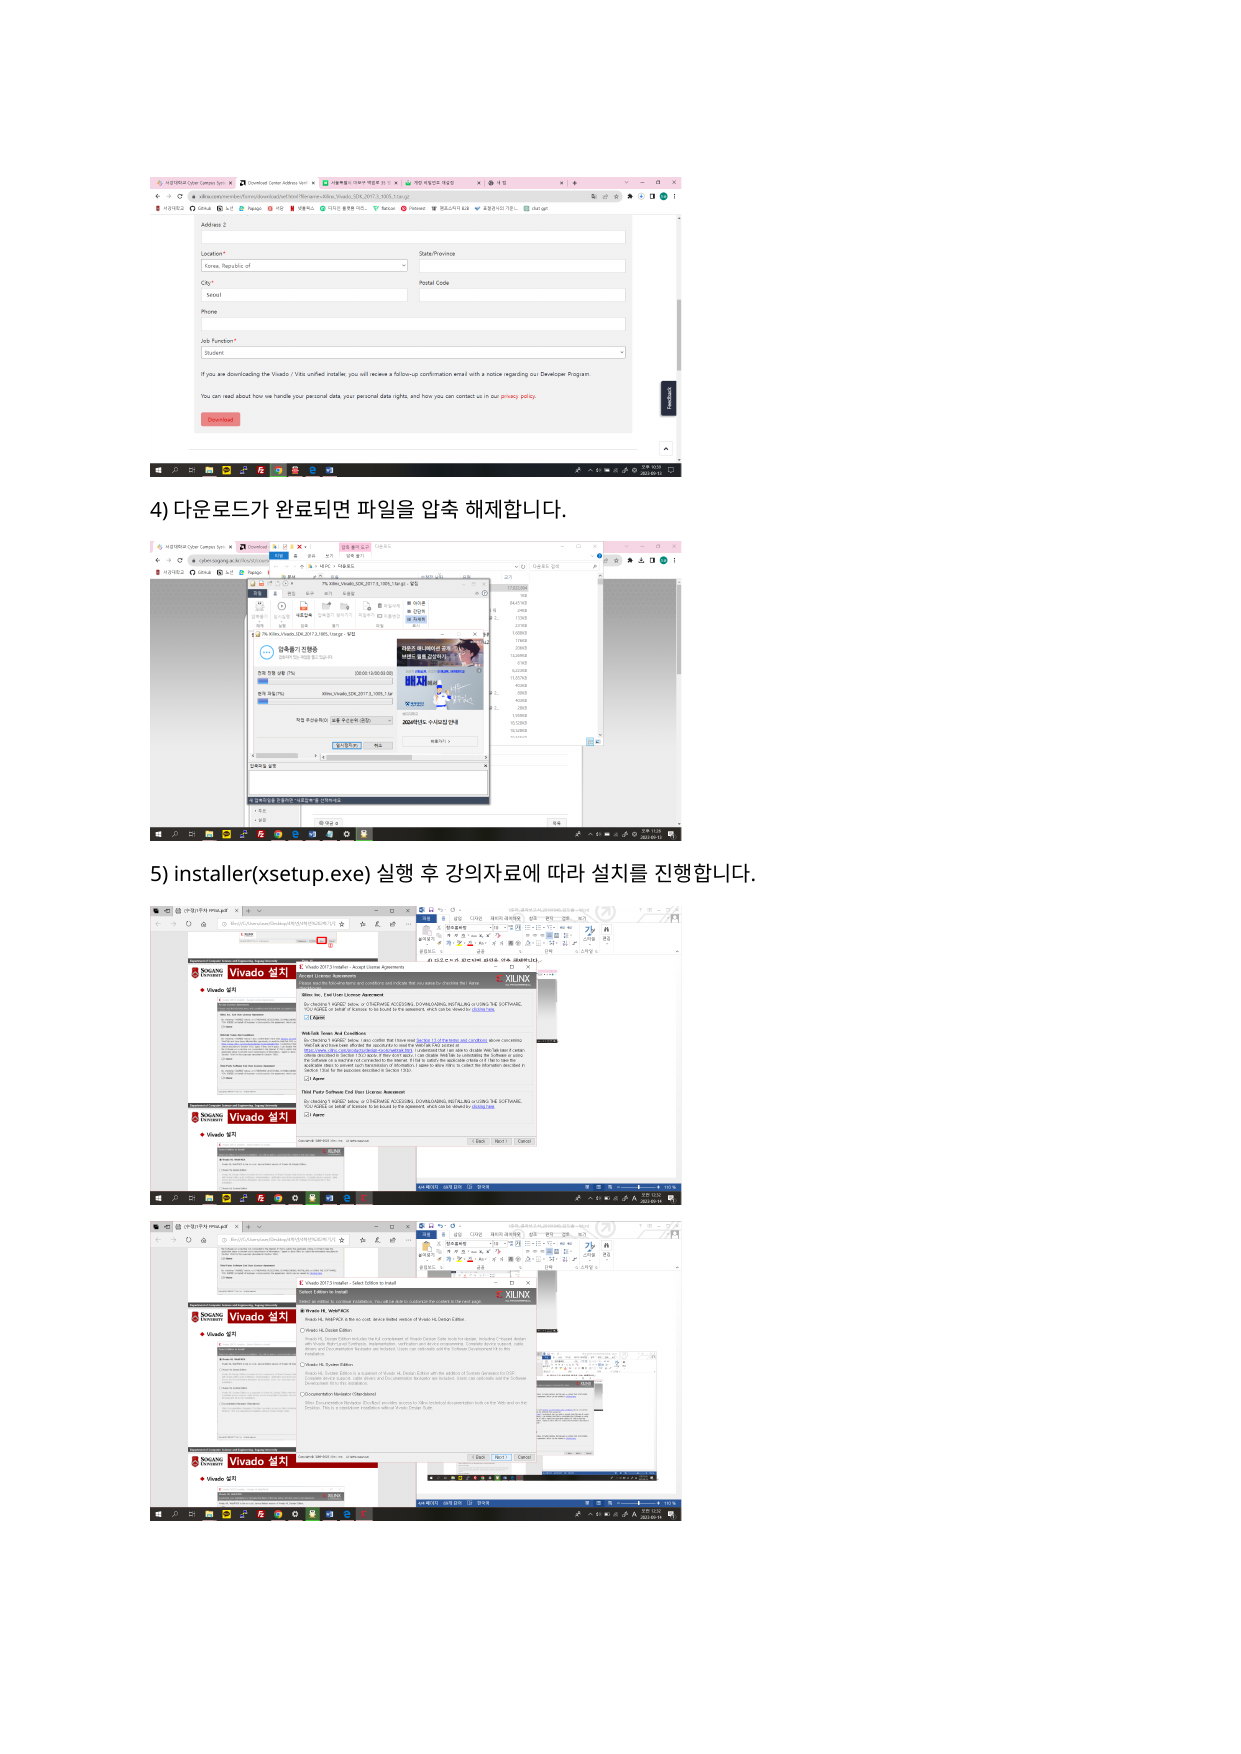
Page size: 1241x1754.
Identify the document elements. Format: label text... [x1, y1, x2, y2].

picture [150, 1221, 682, 1521]
picture [150, 906, 682, 1205]
text 5) installer(xsetup.exe) 실행 후 강의자료에 따라 설치를 진행합니다. [150, 857, 1090, 888]
text 4) 다운로드가 완료되면 파일을 압축 해제합니다. [150, 493, 1090, 523]
picture [150, 541, 682, 841]
picture [150, 177, 682, 477]
